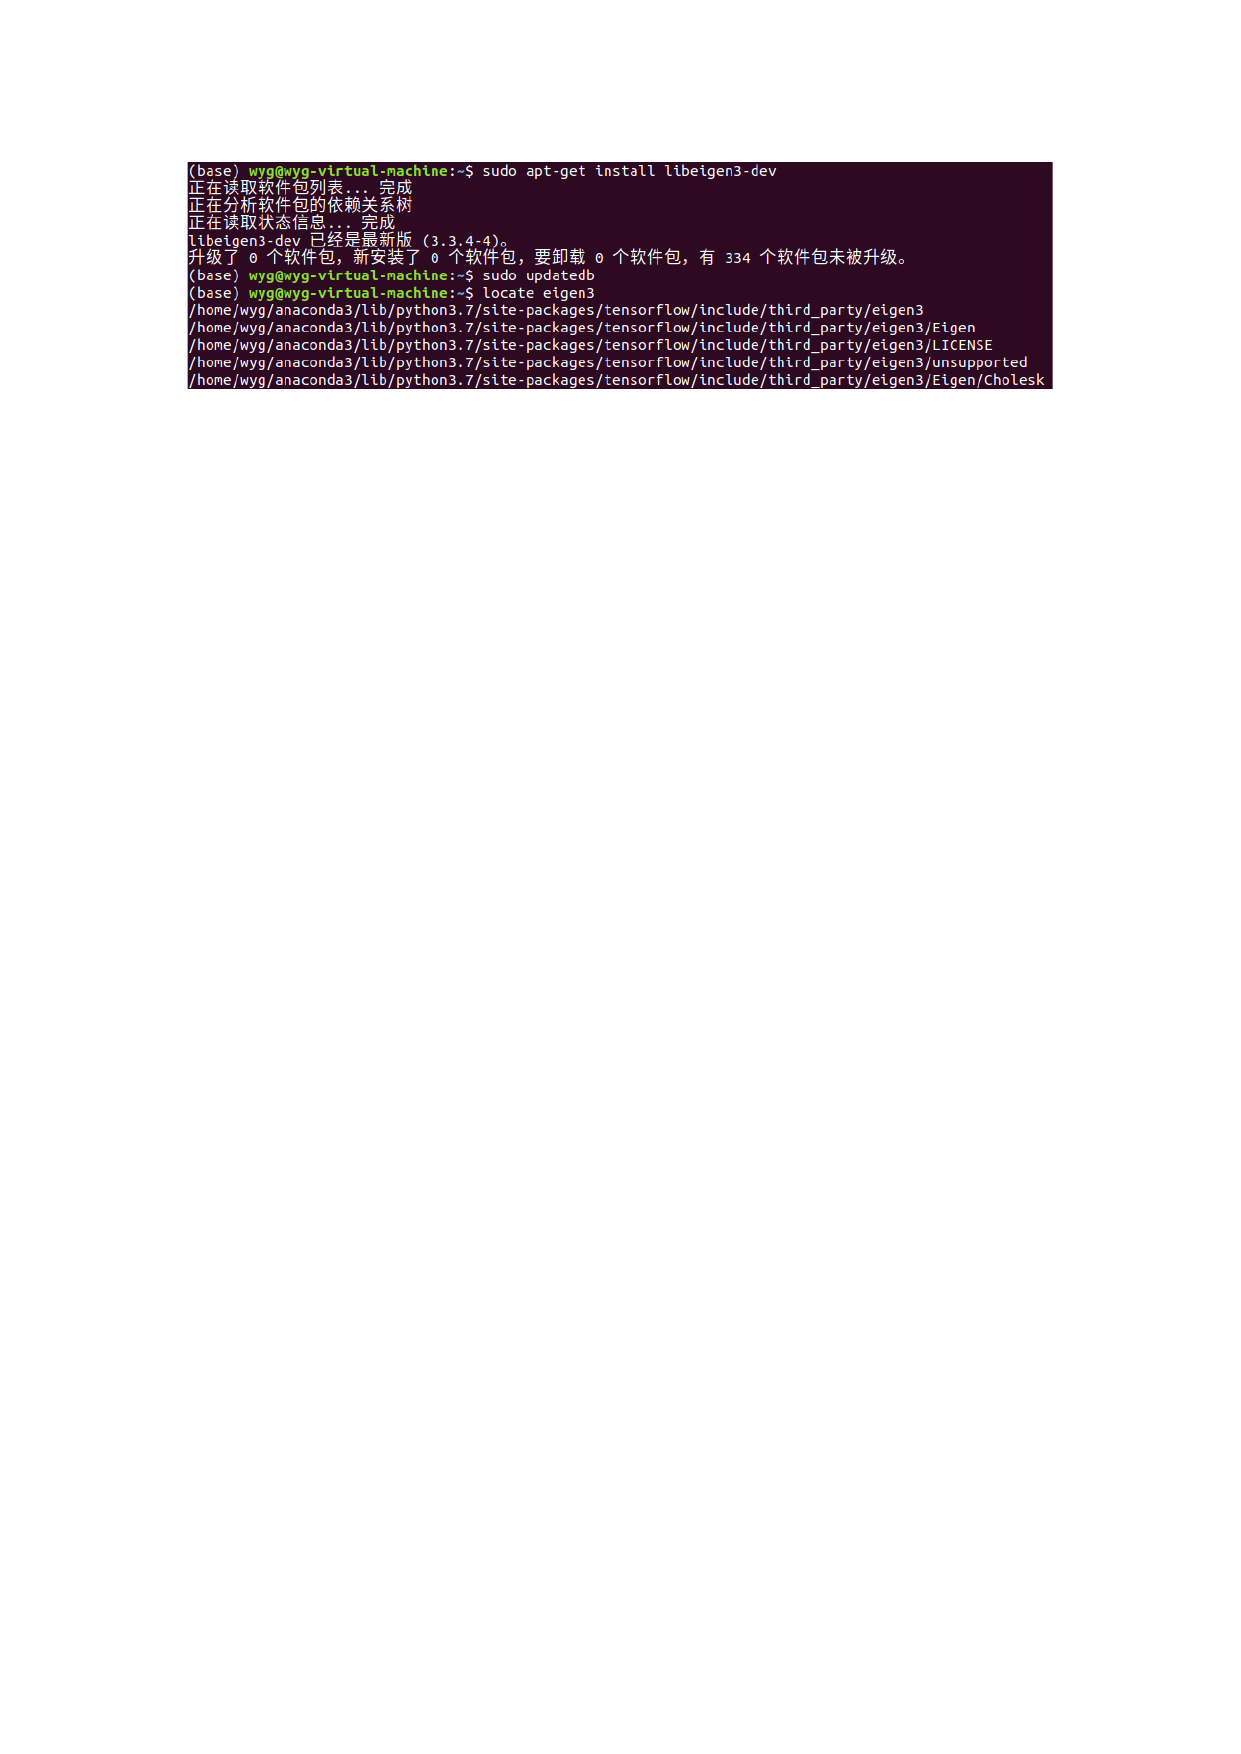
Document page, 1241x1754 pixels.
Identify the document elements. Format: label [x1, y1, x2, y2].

picture [187, 162, 1053, 389]
